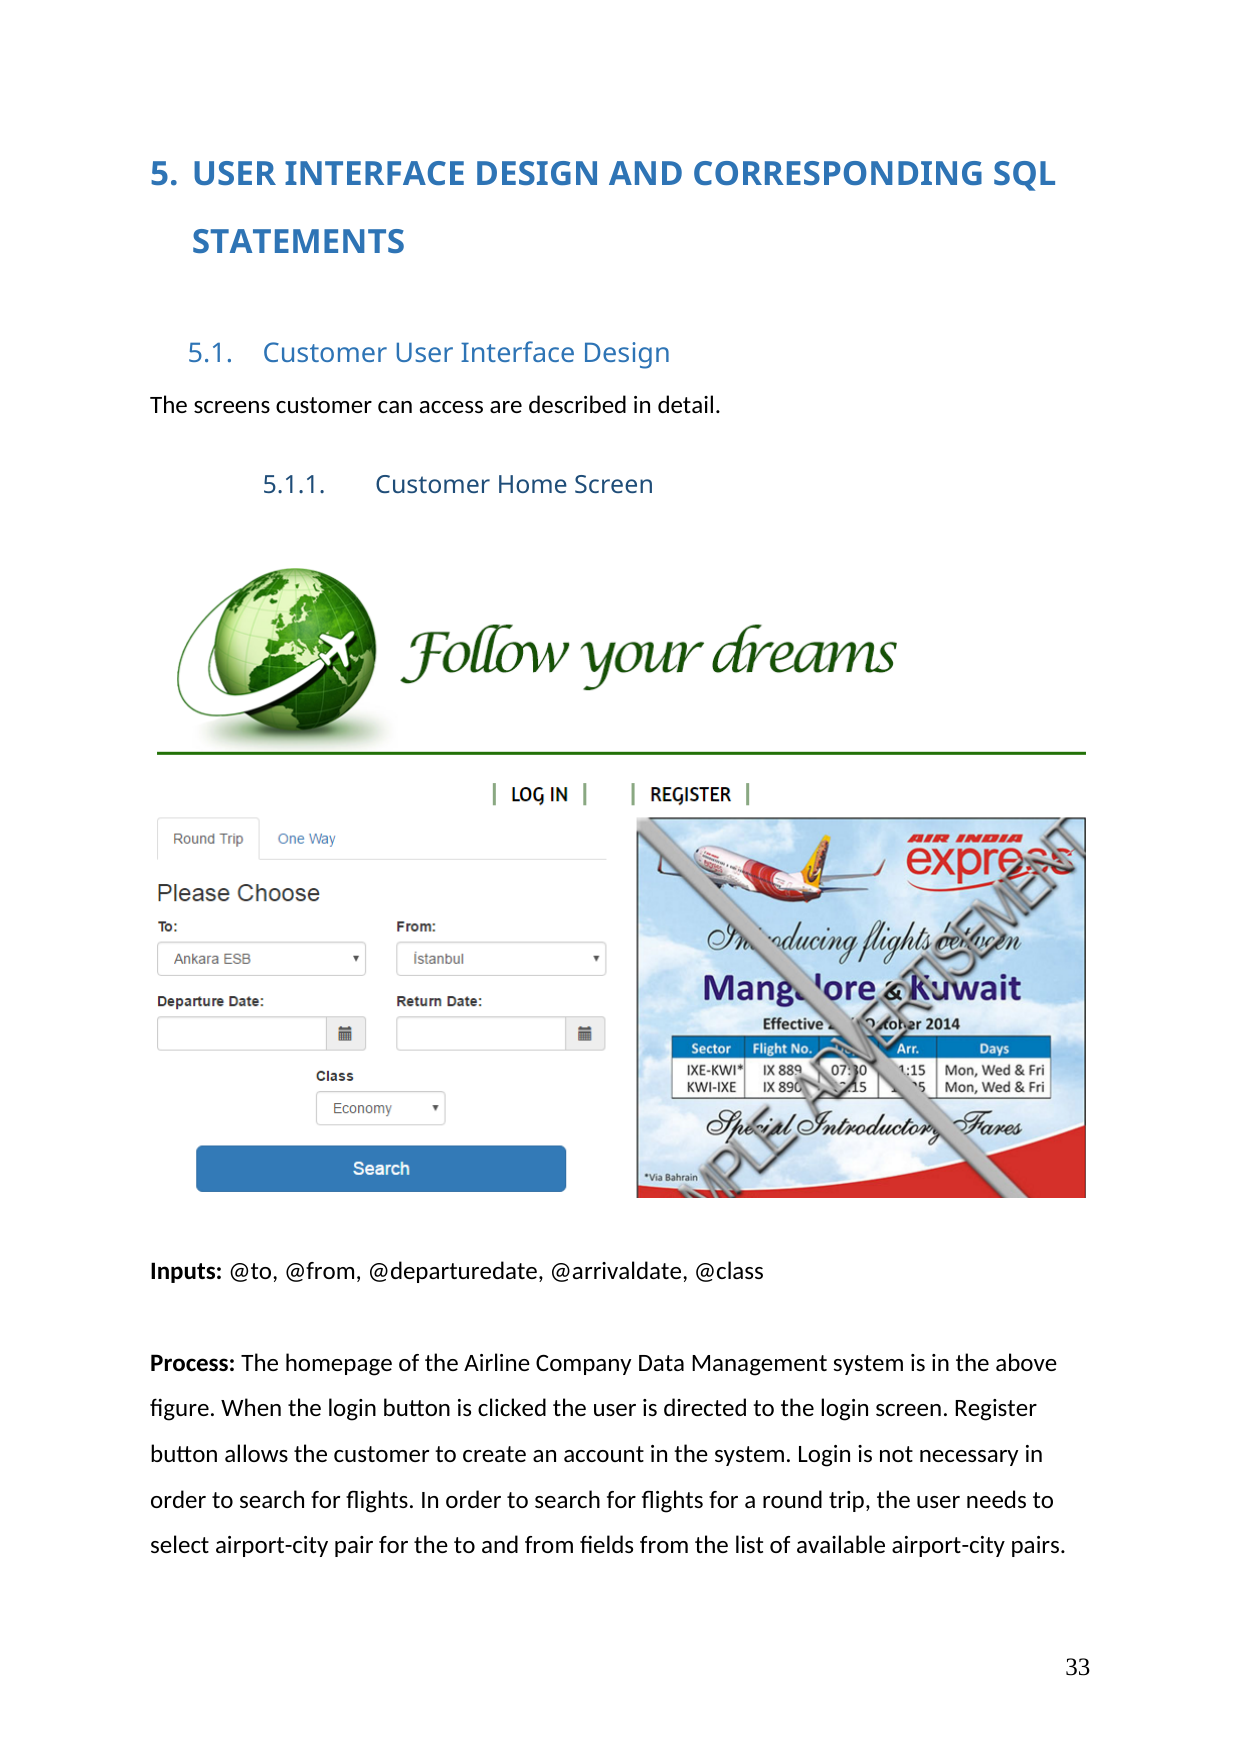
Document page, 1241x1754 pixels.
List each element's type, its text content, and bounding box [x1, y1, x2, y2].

picture [150, 560, 1090, 1198]
text Inputs: @to, @from, @departuredate, @arrivaldate, @class [150, 1255, 1090, 1286]
text The screens customer can access are described in detail. [150, 389, 1090, 419]
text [150, 1347, 1090, 1560]
subtitle USER INTERFACE DESIGN AND CORRESPONDING SQL STATEMENTS [150, 150, 1090, 263]
subtitle Customer Home Screen [262, 467, 1090, 501]
subtitle Customer User Interface Design [187, 333, 1090, 370]
